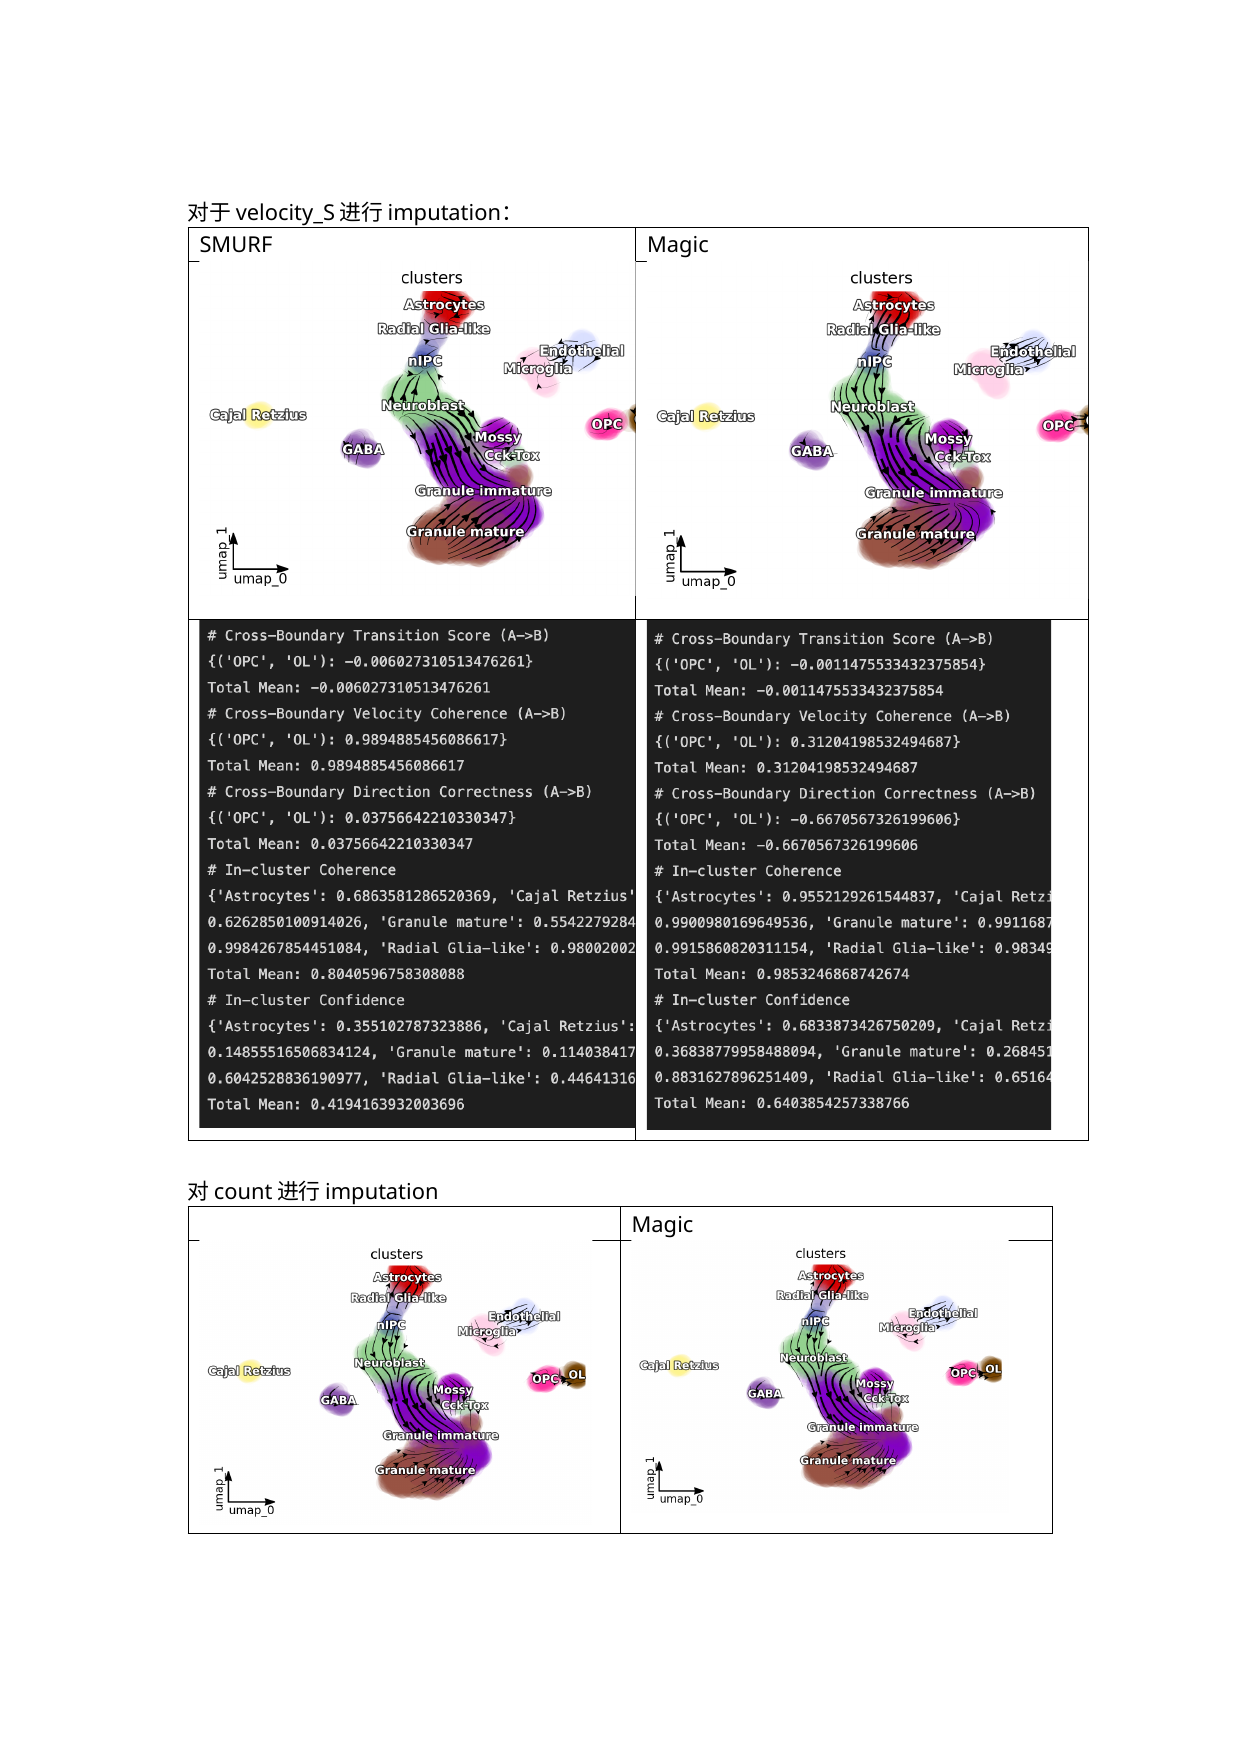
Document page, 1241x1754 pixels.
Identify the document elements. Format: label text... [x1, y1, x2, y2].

table_cell [189, 620, 635, 1140]
picture [631, 1240, 1009, 1513]
table_header SMURF [189, 228, 635, 261]
table_header Magic [621, 1207, 1052, 1240]
table_cell [636, 262, 1088, 619]
table_cell [189, 1241, 620, 1533]
text 对于velocity_S进行imputation： [187, 194, 1053, 227]
picture [199, 1240, 593, 1525]
text 对count进行imputation [187, 1174, 1053, 1206]
table_header [189, 1207, 620, 1240]
table_header Magic [636, 228, 1088, 261]
table_cell [636, 620, 1088, 1140]
picture [646, 261, 1089, 599]
picture [199, 261, 636, 596]
table_cell [621, 1241, 1052, 1533]
picture [199, 620, 636, 1128]
picture [646, 620, 1052, 1130]
table_cell [189, 262, 635, 619]
